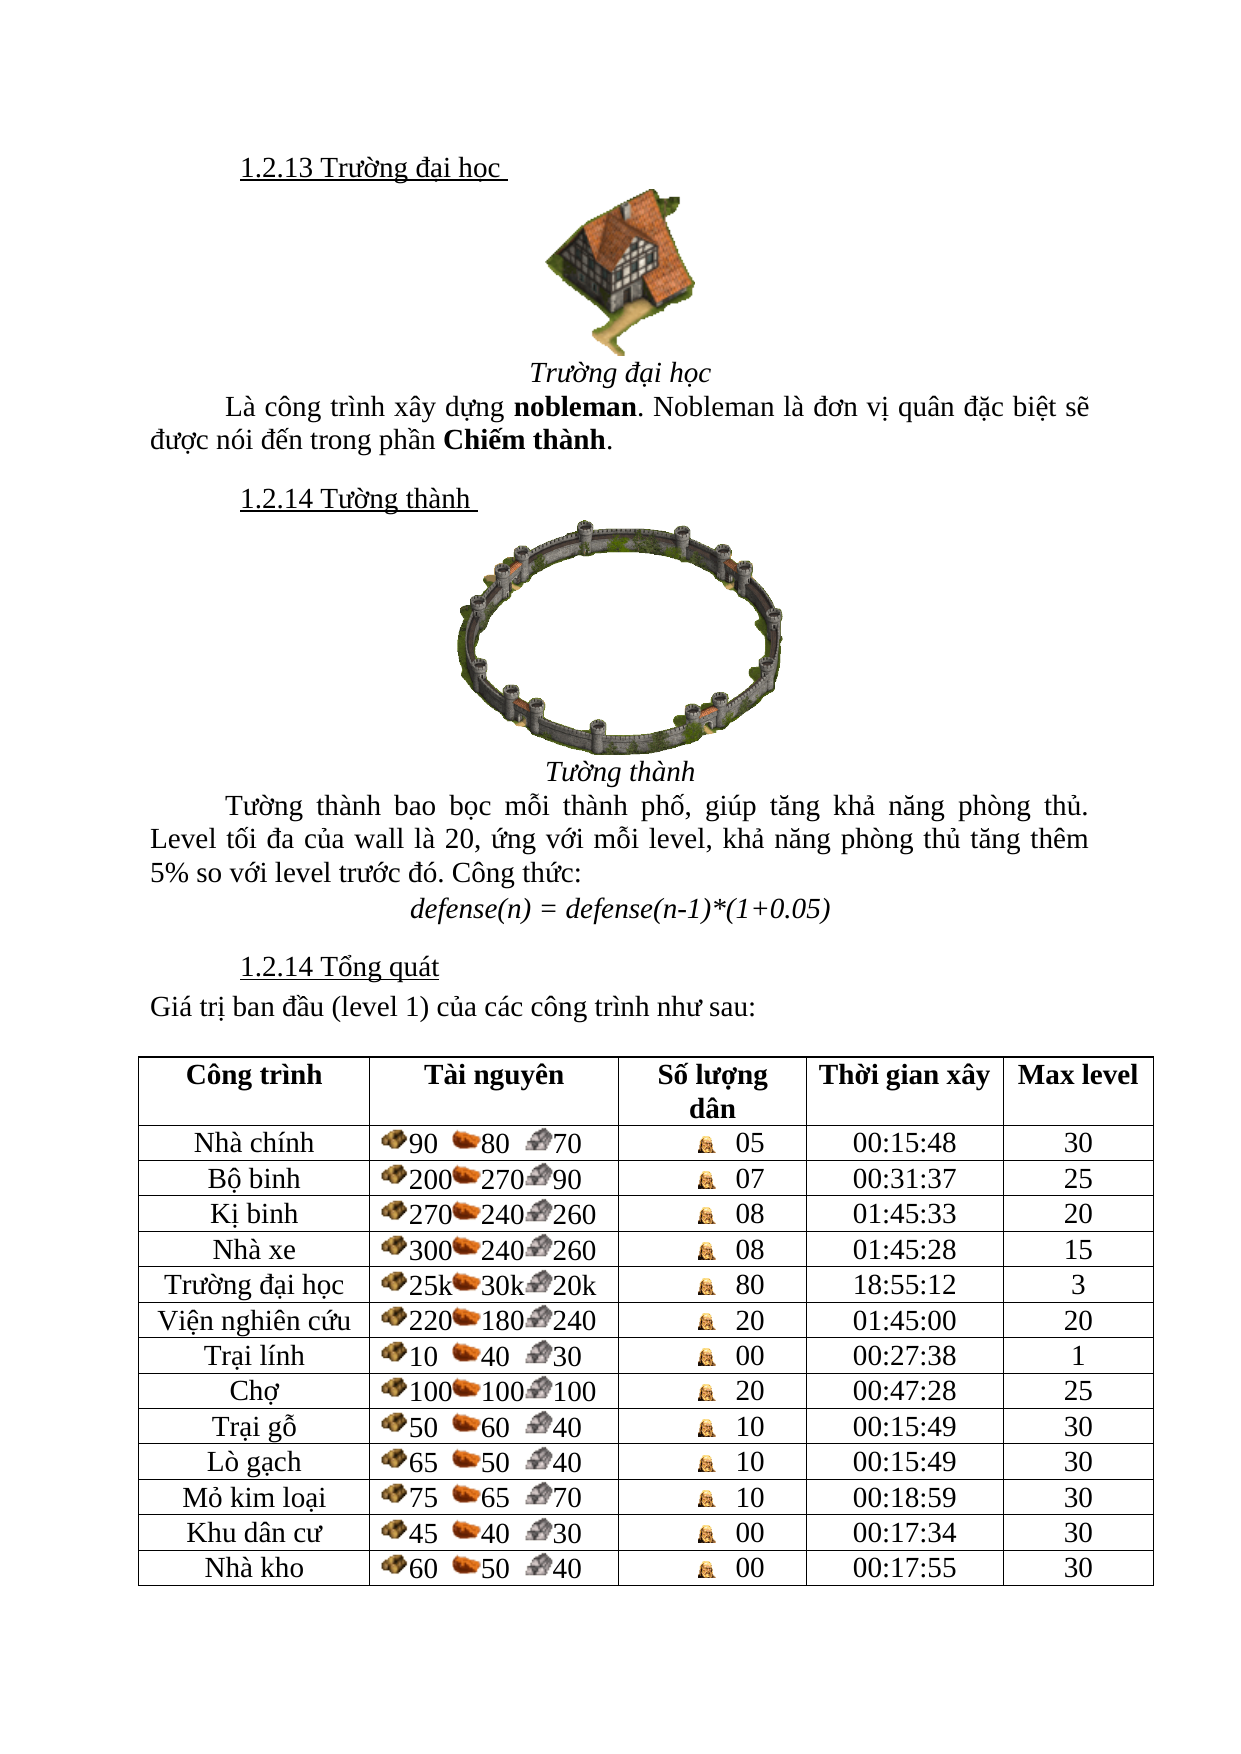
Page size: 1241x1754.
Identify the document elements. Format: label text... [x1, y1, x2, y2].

picture [524, 1302, 553, 1331]
table_cell 00:15:48 [807, 1126, 1003, 1160]
table_cell 00:18:59 [807, 1480, 1003, 1514]
text Tường thành [150, 754, 1090, 788]
picture [524, 1161, 553, 1189]
subtitle 1.2.13 Trường đại học [240, 150, 1090, 183]
table_cell 08 [619, 1196, 806, 1231]
picture [524, 1479, 553, 1508]
text Giá trị ban đầu (level 1) của các công trình như sau: [150, 989, 1090, 1023]
table_cell 25 [1004, 1374, 1153, 1408]
picture [457, 520, 783, 755]
table_cell 30 [1004, 1444, 1153, 1479]
table_cell 30 [1004, 1480, 1153, 1514]
table_cell 07 [619, 1161, 806, 1195]
picture [452, 1231, 481, 1260]
text Trường đại học [150, 355, 1090, 389]
table_cell 300240260 [370, 1232, 618, 1266]
table_cell 20027090 [370, 1161, 618, 1195]
subtitle 1.2.14 Tổng quát [240, 949, 1090, 983]
table_cell 20 [1004, 1196, 1153, 1231]
picture [698, 1561, 716, 1578]
table_cell Nhà kho [139, 1551, 369, 1585]
table_cell 18:55:12 [807, 1267, 1003, 1302]
table_cell 90 80 70 [370, 1126, 618, 1160]
table_cell 20 [619, 1374, 806, 1408]
table_cell Nhà chính [139, 1126, 369, 1160]
table_cell Bộ binh [139, 1161, 369, 1195]
picture [452, 1338, 481, 1367]
picture [452, 1125, 481, 1154]
table_cell Trại gỗ [139, 1409, 369, 1443]
table_cell 10 40 30 [370, 1338, 618, 1372]
table_cell 00:15:49 [807, 1409, 1003, 1443]
picture [524, 1444, 553, 1473]
picture [452, 1550, 481, 1579]
picture [524, 1267, 553, 1296]
table_header Thời gian xây [807, 1058, 1003, 1124]
table_cell 45 40 30 [370, 1515, 618, 1549]
table_cell 1 [1004, 1338, 1153, 1372]
table_cell 01:45:00 [807, 1303, 1003, 1337]
text Là công trình xây dựng nobleman. Nobleman là đơn vị quân đặc biệt sẽ được nói đến trong phần Chiếm thành. [150, 389, 1090, 456]
table_cell 00:31:37 [807, 1161, 1003, 1195]
table_cell 20 [1004, 1303, 1153, 1337]
picture [380, 1408, 409, 1437]
table_cell 01:45:33 [807, 1196, 1003, 1231]
text Tường thành bao bọc mỗi thành phố, giúp tăng khả năng phòng thủ. Level tối đa của wall là 20, ứng với mỗi level, khả năng phòng thủ tăng thêm 5% so với level trước đó. Công thức: [150, 788, 1090, 890]
picture [698, 1490, 716, 1507]
picture [380, 1479, 409, 1508]
picture [698, 1278, 716, 1295]
picture [380, 1338, 409, 1367]
picture [698, 1207, 716, 1224]
table_cell 65 50 40 [370, 1444, 618, 1479]
table_cell 10 [619, 1444, 806, 1479]
table_header Số lượng dân [619, 1058, 806, 1124]
picture [380, 1196, 409, 1225]
table_cell 30 [1004, 1515, 1153, 1549]
picture [452, 1196, 481, 1225]
table_cell 00 [619, 1551, 806, 1585]
table_cell 80 [619, 1267, 806, 1302]
picture [524, 1338, 553, 1367]
table_cell 30 [1004, 1551, 1153, 1585]
table_cell 00:15:49 [807, 1444, 1003, 1479]
table_cell Nhà xe [139, 1232, 369, 1266]
picture [524, 1231, 553, 1260]
table_cell Mỏ kim loại [139, 1480, 369, 1514]
table_cell 25 [1004, 1161, 1153, 1195]
picture [380, 1161, 409, 1189]
table_header Max level [1004, 1058, 1153, 1124]
subtitle 1.2.14 Tường thành [240, 481, 1090, 514]
table_cell 25k30k20k [370, 1267, 618, 1302]
picture [452, 1302, 481, 1331]
picture [524, 1408, 553, 1437]
table_cell 3 [1004, 1267, 1153, 1302]
table_cell Trại lính [139, 1338, 369, 1372]
table_cell Trường đại học [139, 1267, 369, 1302]
table_cell Khu dân cư [139, 1515, 369, 1549]
table_cell 60 50 40 [370, 1551, 618, 1585]
table_cell 01:45:28 [807, 1232, 1003, 1266]
picture [545, 189, 695, 356]
table_cell 00:17:34 [807, 1515, 1003, 1549]
picture [698, 1525, 716, 1543]
picture [452, 1479, 481, 1508]
table_cell 20 [619, 1303, 806, 1337]
picture [698, 1348, 716, 1366]
picture [698, 1242, 716, 1260]
table_cell 10 [619, 1409, 806, 1443]
picture [452, 1408, 481, 1437]
table_cell 15 [1004, 1232, 1153, 1266]
table_cell 30 [1004, 1409, 1153, 1443]
table_cell 270240260 [370, 1196, 618, 1231]
picture [380, 1550, 409, 1579]
picture [380, 1302, 409, 1331]
table_cell Lò gạch [139, 1444, 369, 1479]
table_cell 00:47:28 [807, 1374, 1003, 1408]
picture [698, 1455, 716, 1472]
table_cell 10 [619, 1480, 806, 1514]
table_cell 00 [619, 1515, 806, 1549]
picture [452, 1515, 481, 1544]
table_cell 30 [1004, 1126, 1153, 1160]
picture [524, 1125, 553, 1154]
picture [524, 1373, 553, 1402]
table_cell 05 [619, 1126, 806, 1160]
picture [698, 1171, 716, 1189]
table_cell 00 [619, 1338, 806, 1372]
picture [524, 1550, 553, 1579]
picture [380, 1231, 409, 1260]
table_cell Kị binh [139, 1196, 369, 1231]
table_cell 100100100 [370, 1374, 618, 1408]
picture [452, 1444, 481, 1473]
picture [452, 1161, 481, 1189]
picture [524, 1515, 553, 1544]
picture [698, 1313, 716, 1330]
picture [380, 1515, 409, 1544]
text defense(n) = defense(n-1)*(1+0.05) [150, 890, 1090, 924]
table_cell 50 60 40 [370, 1409, 618, 1443]
table_header Công trình [139, 1058, 369, 1124]
picture [452, 1373, 481, 1402]
table_cell 00:17:55 [807, 1551, 1003, 1585]
picture [380, 1373, 409, 1402]
table_cell 08 [619, 1232, 806, 1266]
picture [452, 1267, 481, 1296]
picture [698, 1384, 716, 1401]
picture [380, 1267, 409, 1296]
picture [380, 1125, 409, 1154]
picture [380, 1444, 409, 1473]
picture [698, 1136, 716, 1153]
table_cell 75 65 70 [370, 1480, 618, 1514]
table_cell 220180240 [370, 1303, 618, 1337]
picture [524, 1196, 553, 1225]
table_header Tài nguyên [370, 1058, 618, 1124]
table_cell Chợ [139, 1374, 369, 1408]
picture [698, 1419, 716, 1437]
table_cell 00:27:38 [807, 1338, 1003, 1372]
table_cell Viện nghiên cứu [139, 1303, 369, 1337]
